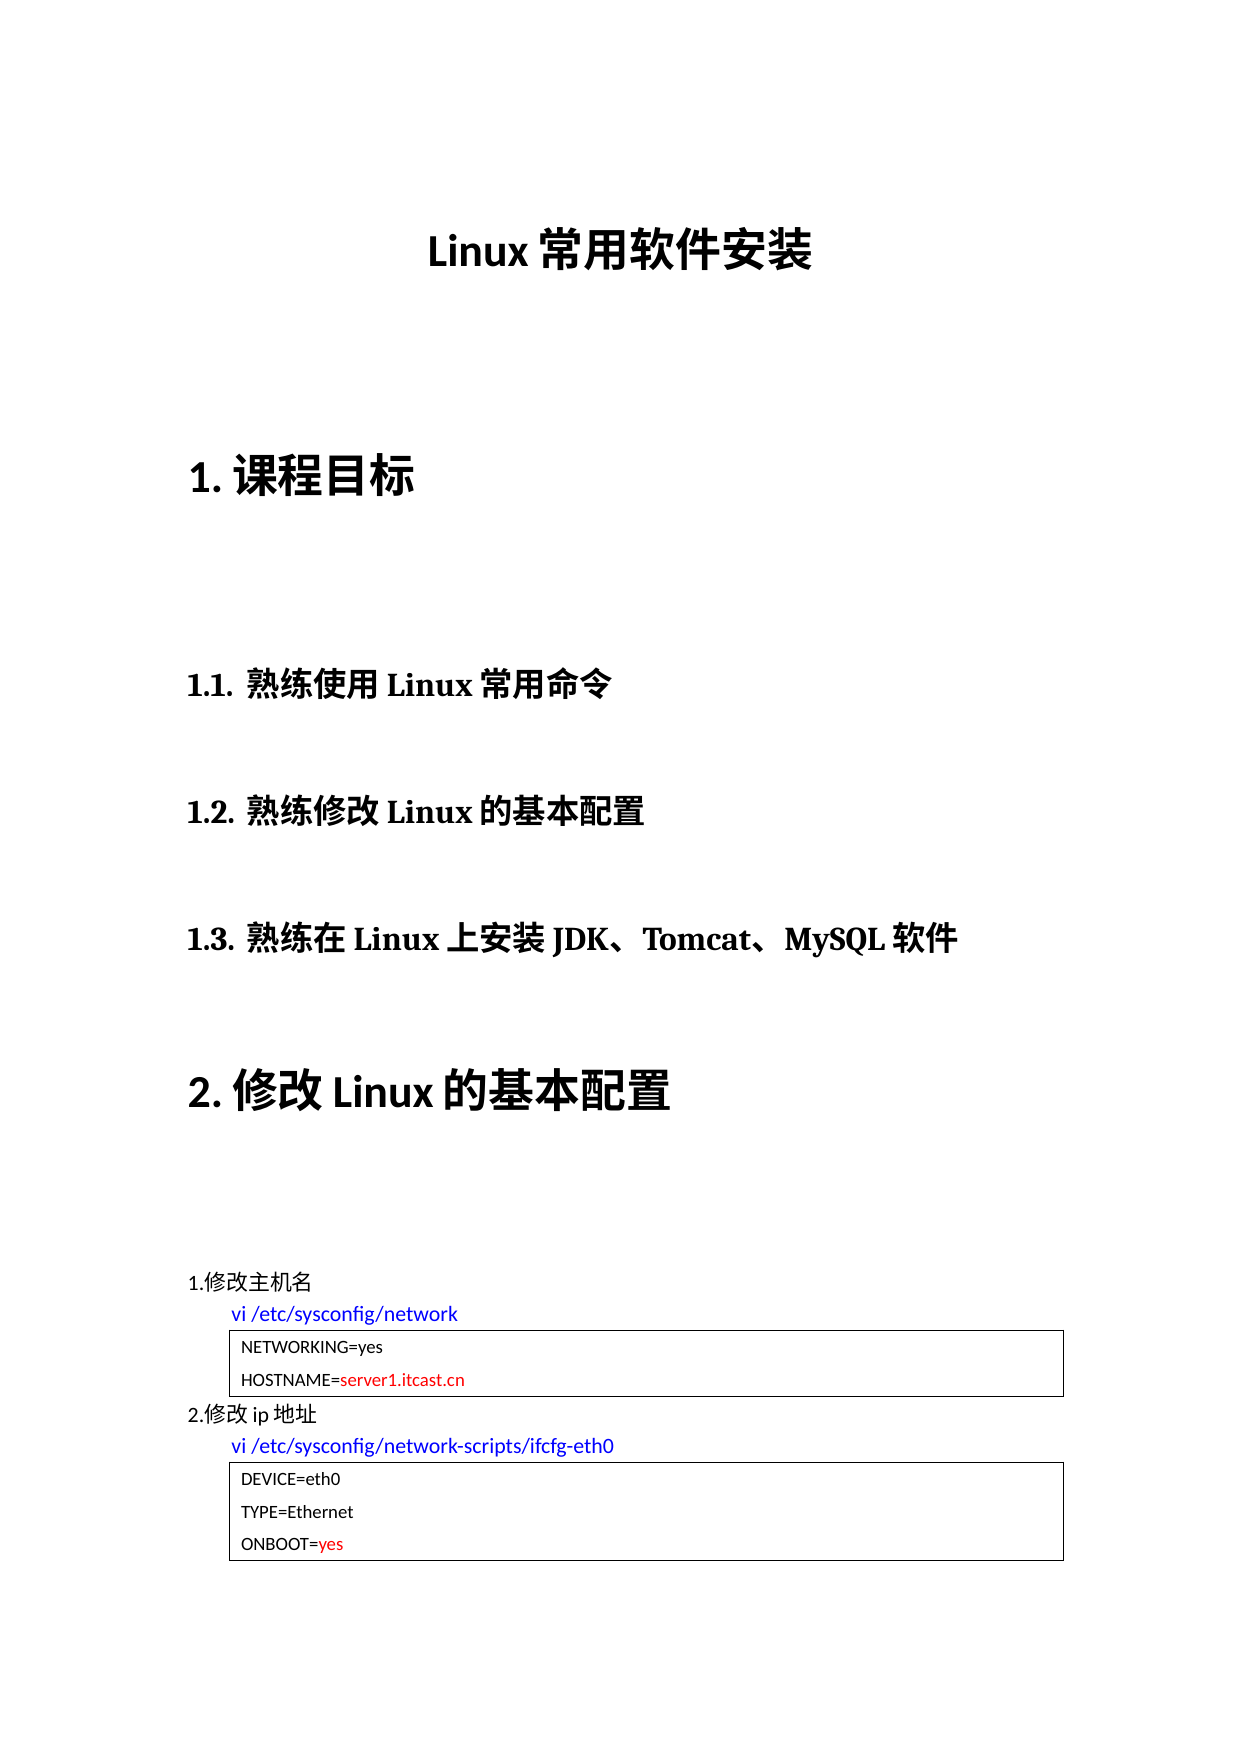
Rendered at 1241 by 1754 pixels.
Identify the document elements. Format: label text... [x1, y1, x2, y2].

text vi /etc/sysconfig/network-scripts/ifcfg-eth0 [187, 1429, 1053, 1462]
subtitle 熟练修改Linux的基本配置 [187, 776, 1053, 841]
subtitle 课程目标 [187, 424, 1053, 521]
subtitle 熟练使用Linux常用命令 [187, 649, 1053, 714]
text vi /etc/sysconfig/network [187, 1297, 1053, 1329]
table_header NETWORKING=yes HOSTNAME=server1.itcast.cn [230, 1331, 1063, 1396]
subtitle 熟练在Linux上安装JDK、Tomcat、MySQL软件 [187, 904, 1053, 969]
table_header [230, 1463, 1063, 1560]
subtitle Linux常用软件安装 [187, 197, 1053, 295]
list 修改主机名 [187, 1264, 1053, 1297]
subtitle 修改Linux的基本配置 [187, 1039, 1053, 1137]
list 修改ip地址 [187, 1397, 1053, 1429]
